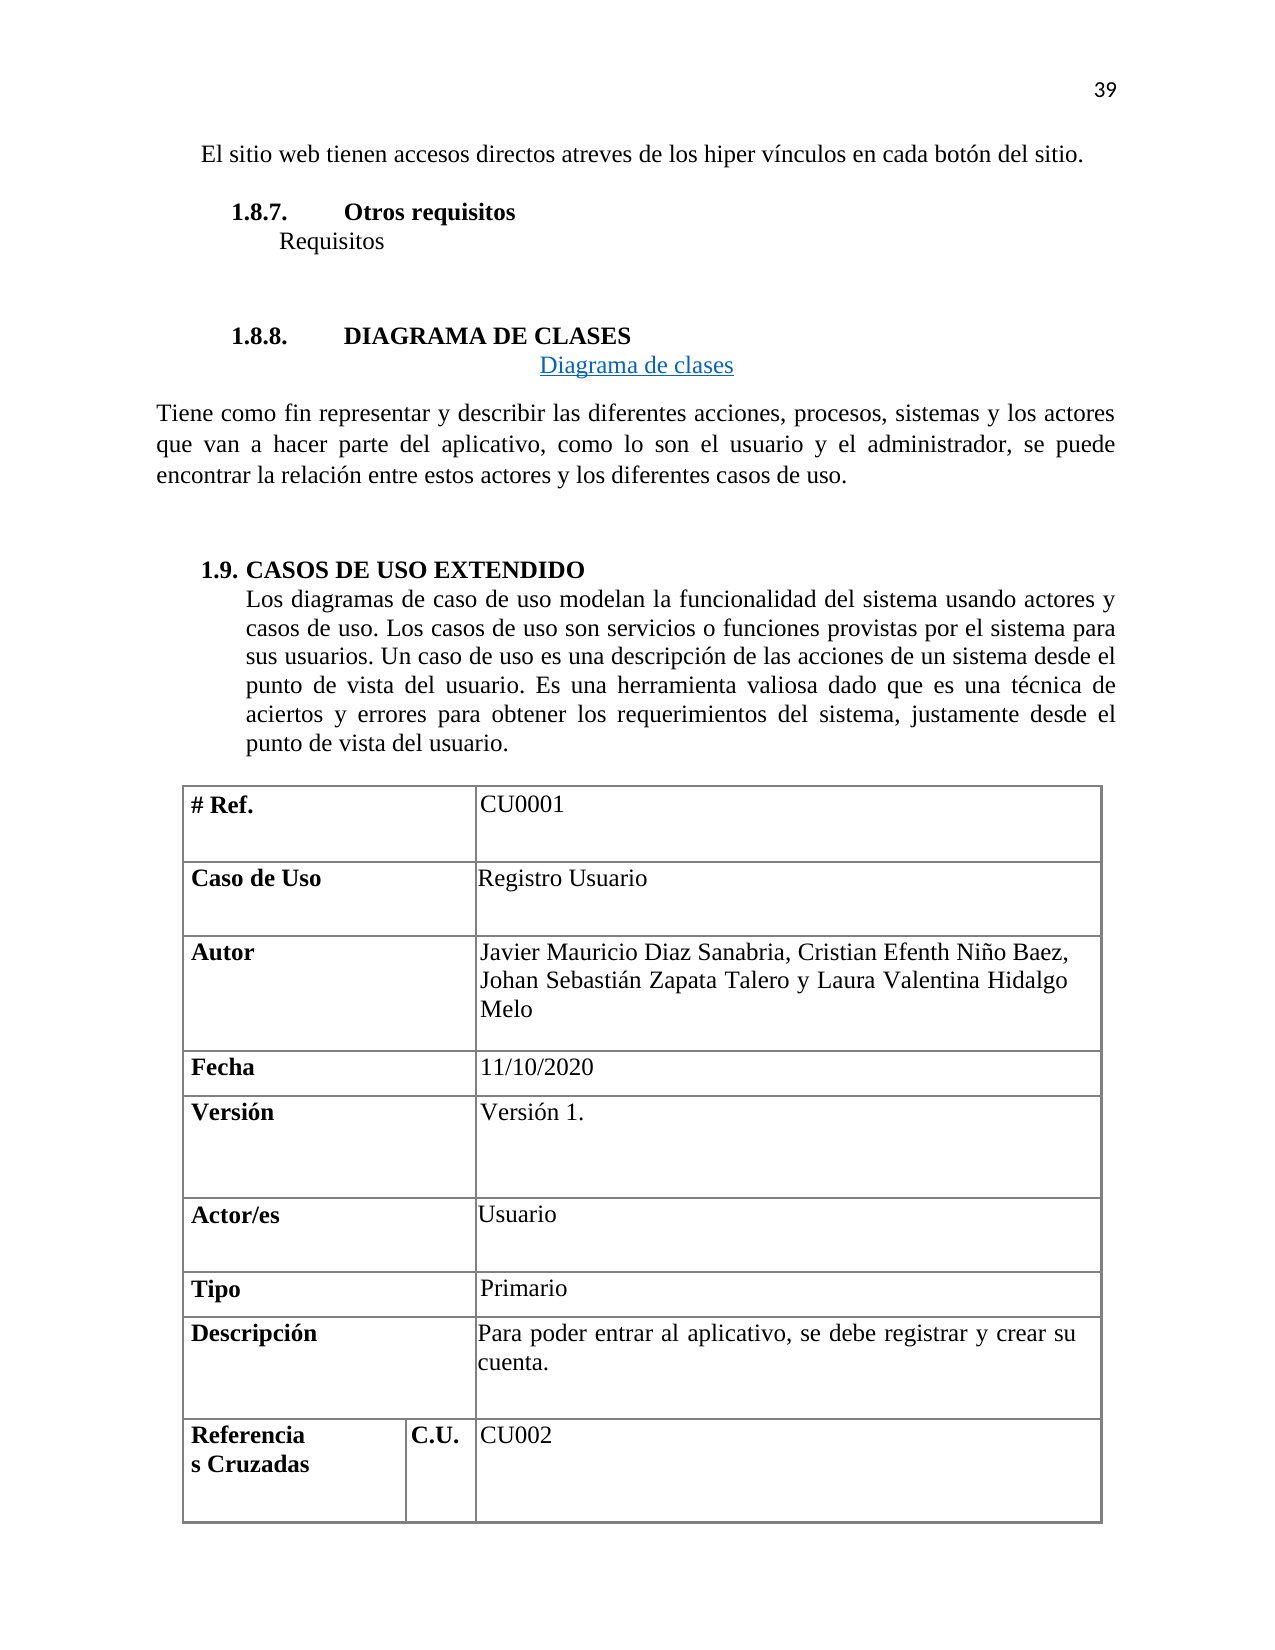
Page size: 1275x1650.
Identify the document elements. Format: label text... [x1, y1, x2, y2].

table_header CU0001 [477, 787, 1100, 861]
table_cell Actor/es [184, 1199, 475, 1271]
table_cell C.U. [407, 1420, 475, 1521]
subtitle Otros requisitos [231, 197, 1117, 226]
table_cell Javier Mauricio Diaz Sanabria, Cristian Efenth Niño Baez, Johan Sebastián Zapata Talero y Laura Valentina Hidalgo Melo [477, 937, 1100, 1050]
text CASOS DE USO EXTENDIDO [201, 555, 1117, 584]
table_cell Autor [184, 937, 475, 1050]
subtitle DIAGRAMA DE CLASES [231, 321, 1117, 350]
table_cell Versión 1. [477, 1097, 1100, 1197]
table_cell Para poder entrar al aplicativo, se debe registrar y crear su cuenta. [477, 1318, 1100, 1418]
text Requisitos [156, 226, 1117, 254]
table_cell Versión [184, 1097, 475, 1197]
list Los diagramas de caso de uso modelan la funcionalidad del sistema usando actores y casos de uso. Los casos de uso son servicios o funciones provistas por el sistema para sus usuarios. Un caso de uso es una descripción de las acciones de un sistema desde el punto de vista del usuario. Es una herramienta valiosa dado que es una técnica de aciertos y errores para obtener los requerimientos del sistema, justamente desde el punto de vista del usuario. [246, 584, 1117, 756]
table_cell CU002 [477, 1420, 1100, 1521]
table_cell 11/10/2020 [477, 1052, 1100, 1095]
text Tiene como fin representar y describir las diferentes acciones, procesos, sistemas y los actores que van a hacer parte del aplicativo, como lo son el usuario y el administrador, se puede encontrar la relación entre estos actores y los diferentes casos de uso. [156, 398, 1117, 488]
list El sitio web tienen accesos directos atreves de los hiper vínculos en cada botón del sitio. [201, 139, 1117, 168]
table_cell Tipo [184, 1273, 475, 1316]
table_cell Usuario [477, 1199, 1100, 1271]
table_cell Descripción [184, 1318, 475, 1418]
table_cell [184, 1420, 405, 1521]
table_header # Ref. [184, 787, 475, 861]
table_cell Caso de Uso [184, 863, 475, 935]
table_cell Primario [477, 1273, 1100, 1316]
table_cell Fecha [184, 1052, 475, 1095]
text Diagrama de clases [156, 350, 1117, 379]
table_cell Registro Usuario [477, 863, 1100, 935]
